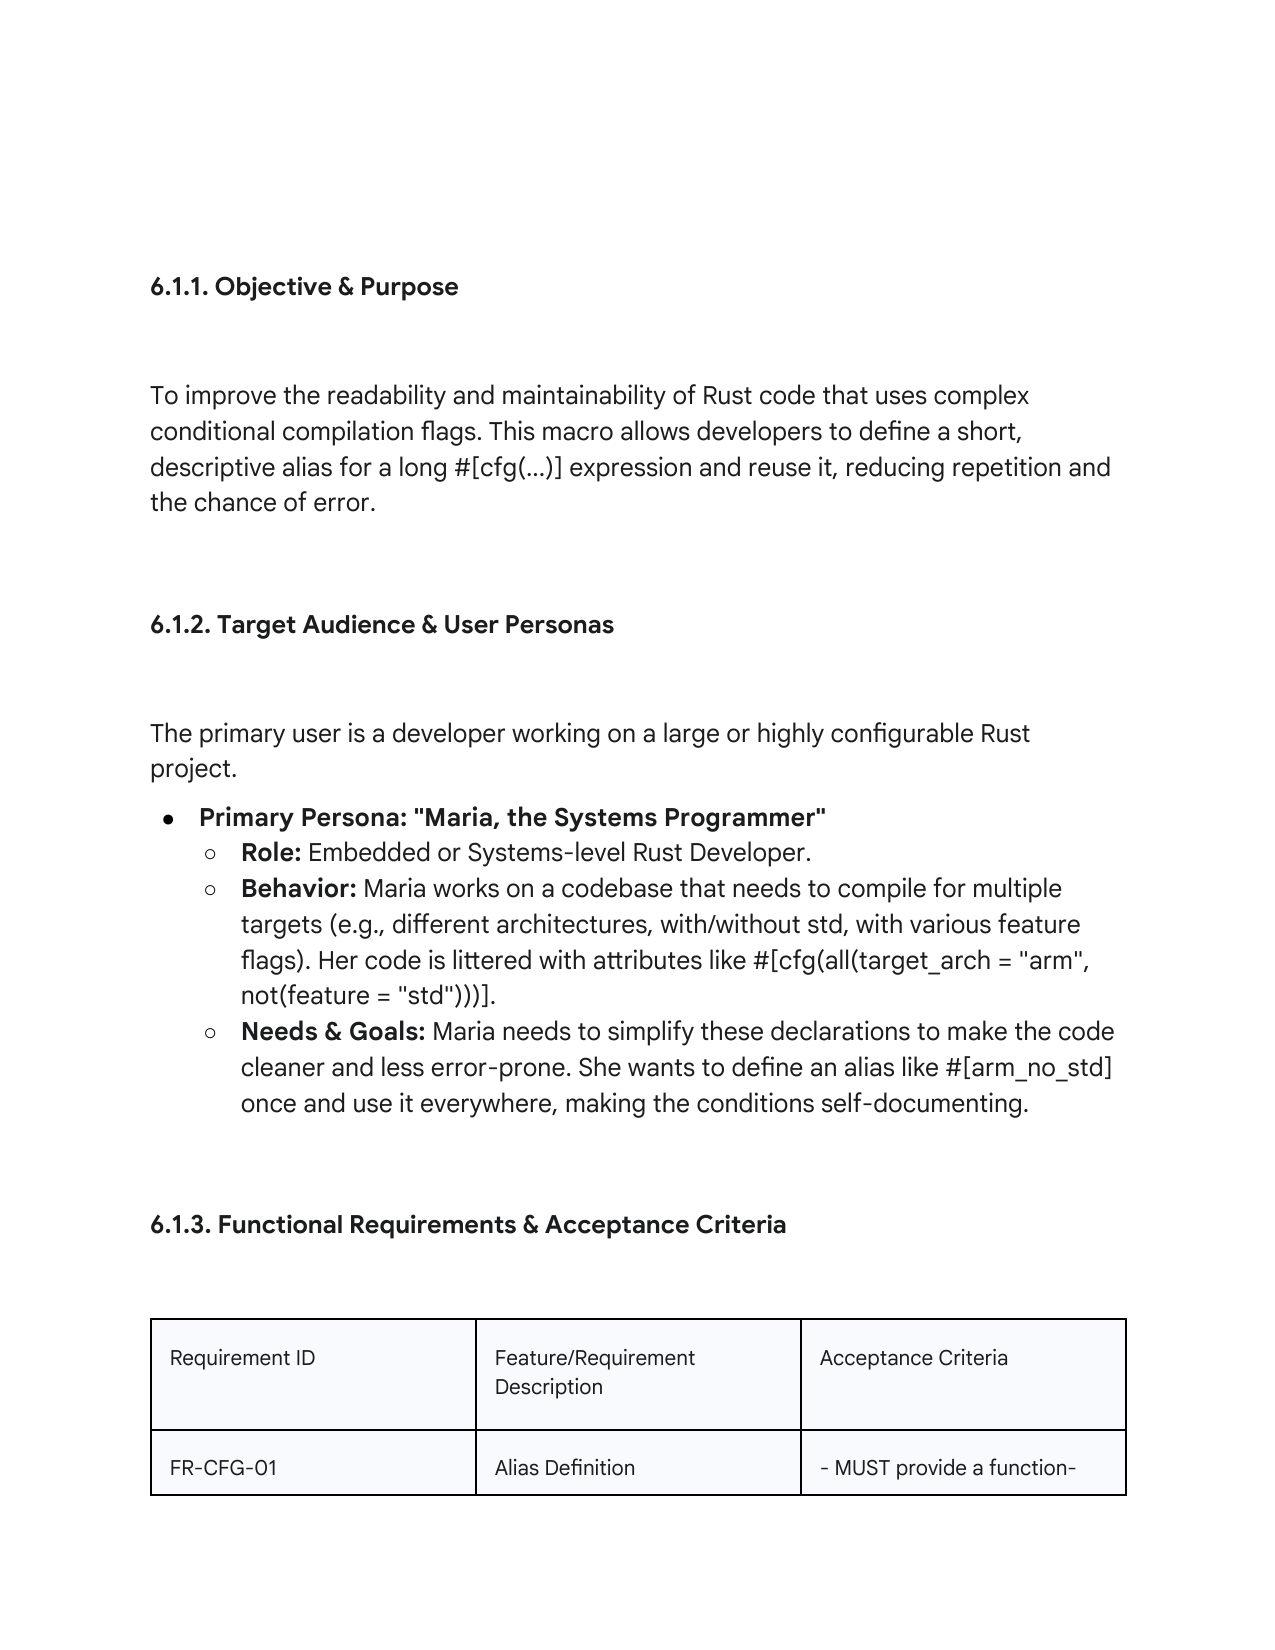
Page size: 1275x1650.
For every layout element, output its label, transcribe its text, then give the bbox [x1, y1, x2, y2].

list Primary Persona: "Maria, the Systems Programmer" [161, 802, 1125, 833]
text To improve the readability and maintainability of Rust code that uses complex conditional compilation flags. This macro allows developers to define a short, descriptive alias for a long #[cfg(...)] expression and reuse it, reducing repetition and the chance of error. [150, 380, 1125, 519]
list Needs & Goals: Maria needs to simplify these declarations to make the code cleaner and less error-prone. She wants to define an alias like #[arm_no_std] once and use it everywhere, making the conditions self-documenting. [203, 1016, 1125, 1119]
table_cell FR-CFG-01 [152, 1431, 475, 1494]
table_cell Alias Definition [477, 1431, 800, 1494]
list Role: Embedded or Systems-level Rust Developer. [203, 838, 1125, 869]
subtitle 6.1.2. Target Audience & User Personas [150, 609, 1125, 640]
table_header Acceptance Criteria [802, 1320, 1125, 1429]
list Behavior: Maria works on a codebase that needs to compile for multiple targets (e.g., different architectures, with/without std, with various feature flags). Her code is littered with attributes like #[cfg(all(target_arch = "arm", not(feature = "std")))]. [203, 873, 1125, 1012]
text The primary user is a developer working on a large or highly configurable Rust project. [150, 718, 1125, 785]
subtitle 6.1.3. Functional Requirements & Acceptance Criteria [150, 1209, 1125, 1241]
table_header Requirement ID [152, 1320, 475, 1429]
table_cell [802, 1431, 1125, 1494]
table_header Feature/Requirement Description [477, 1320, 800, 1429]
subtitle 6.1.1. Objective & Purpose [150, 271, 1125, 303]
